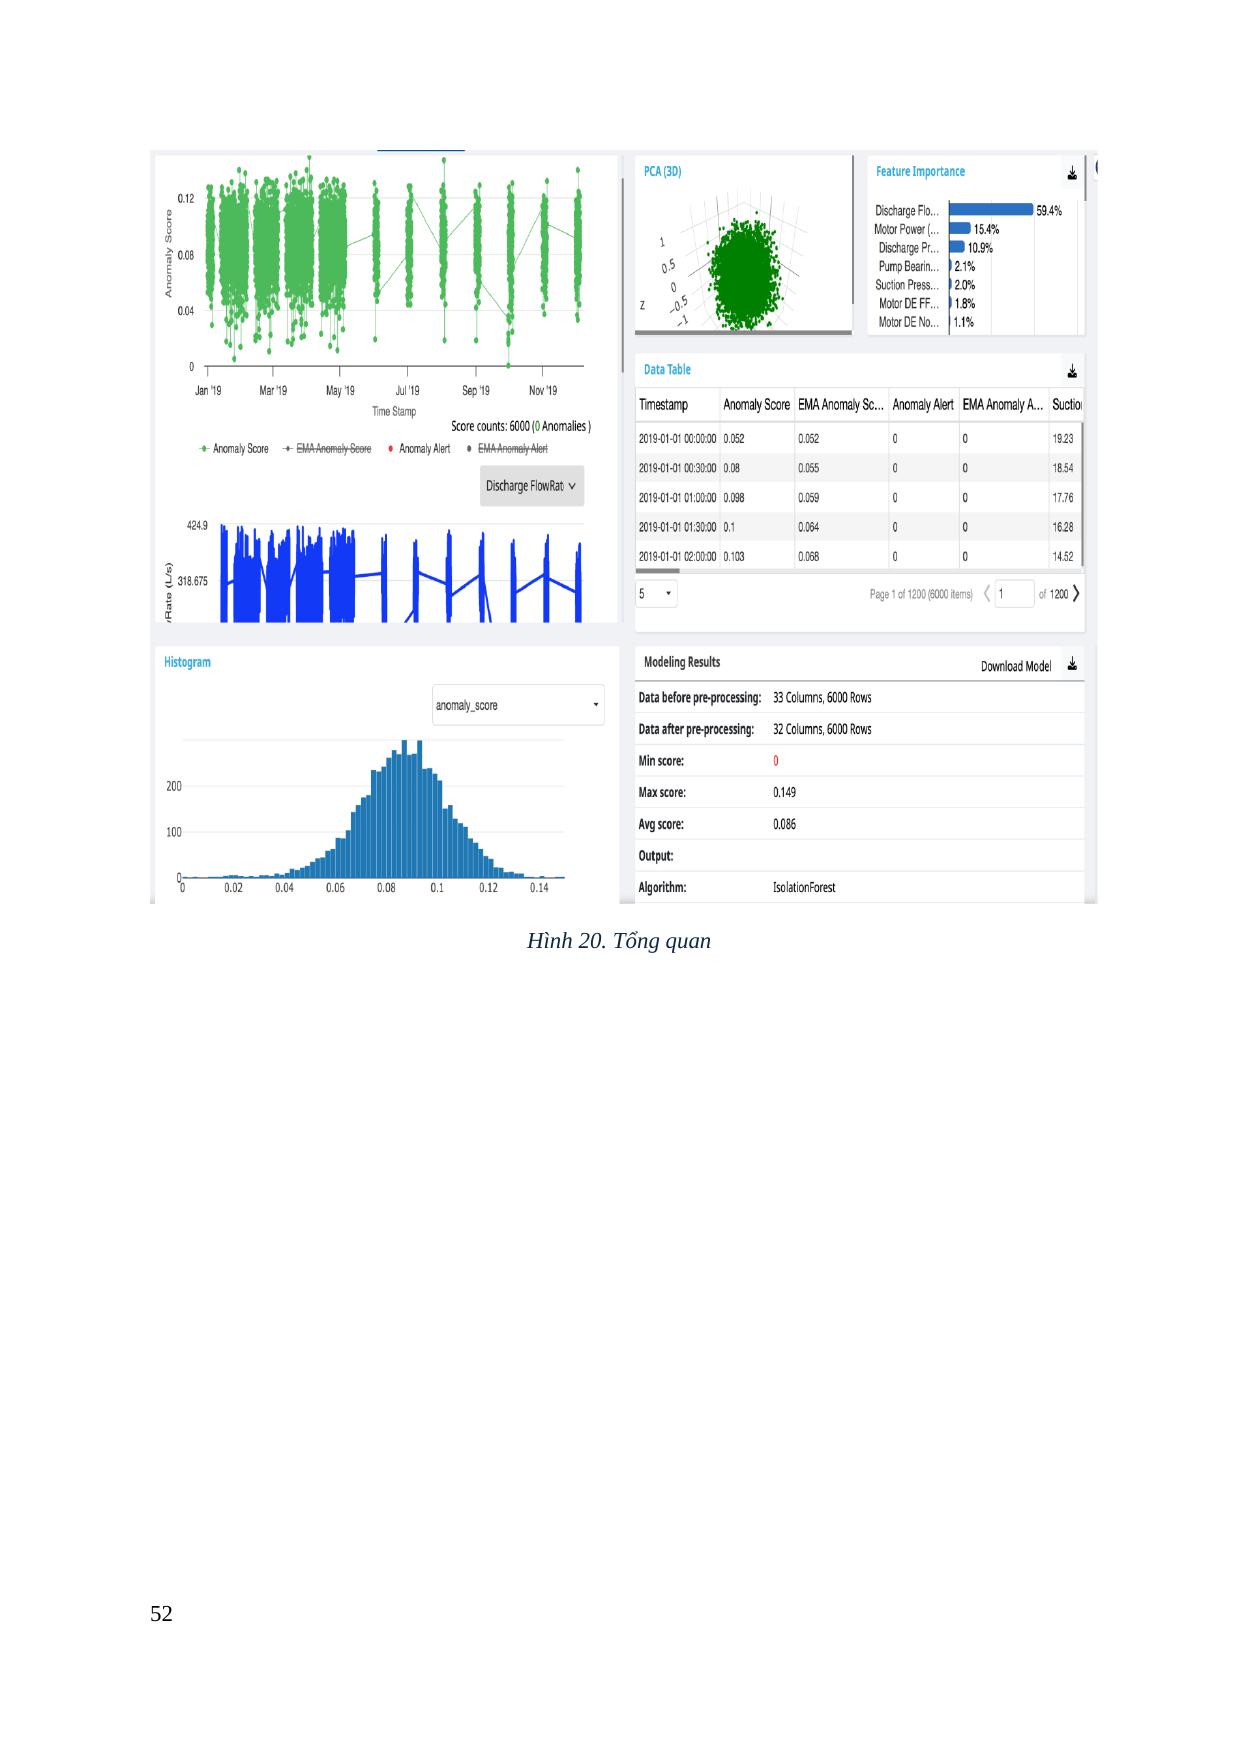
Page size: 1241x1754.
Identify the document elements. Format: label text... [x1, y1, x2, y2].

picture [150, 150, 1098, 911]
text Hình 20. Tổng quan [150, 927, 1090, 954]
